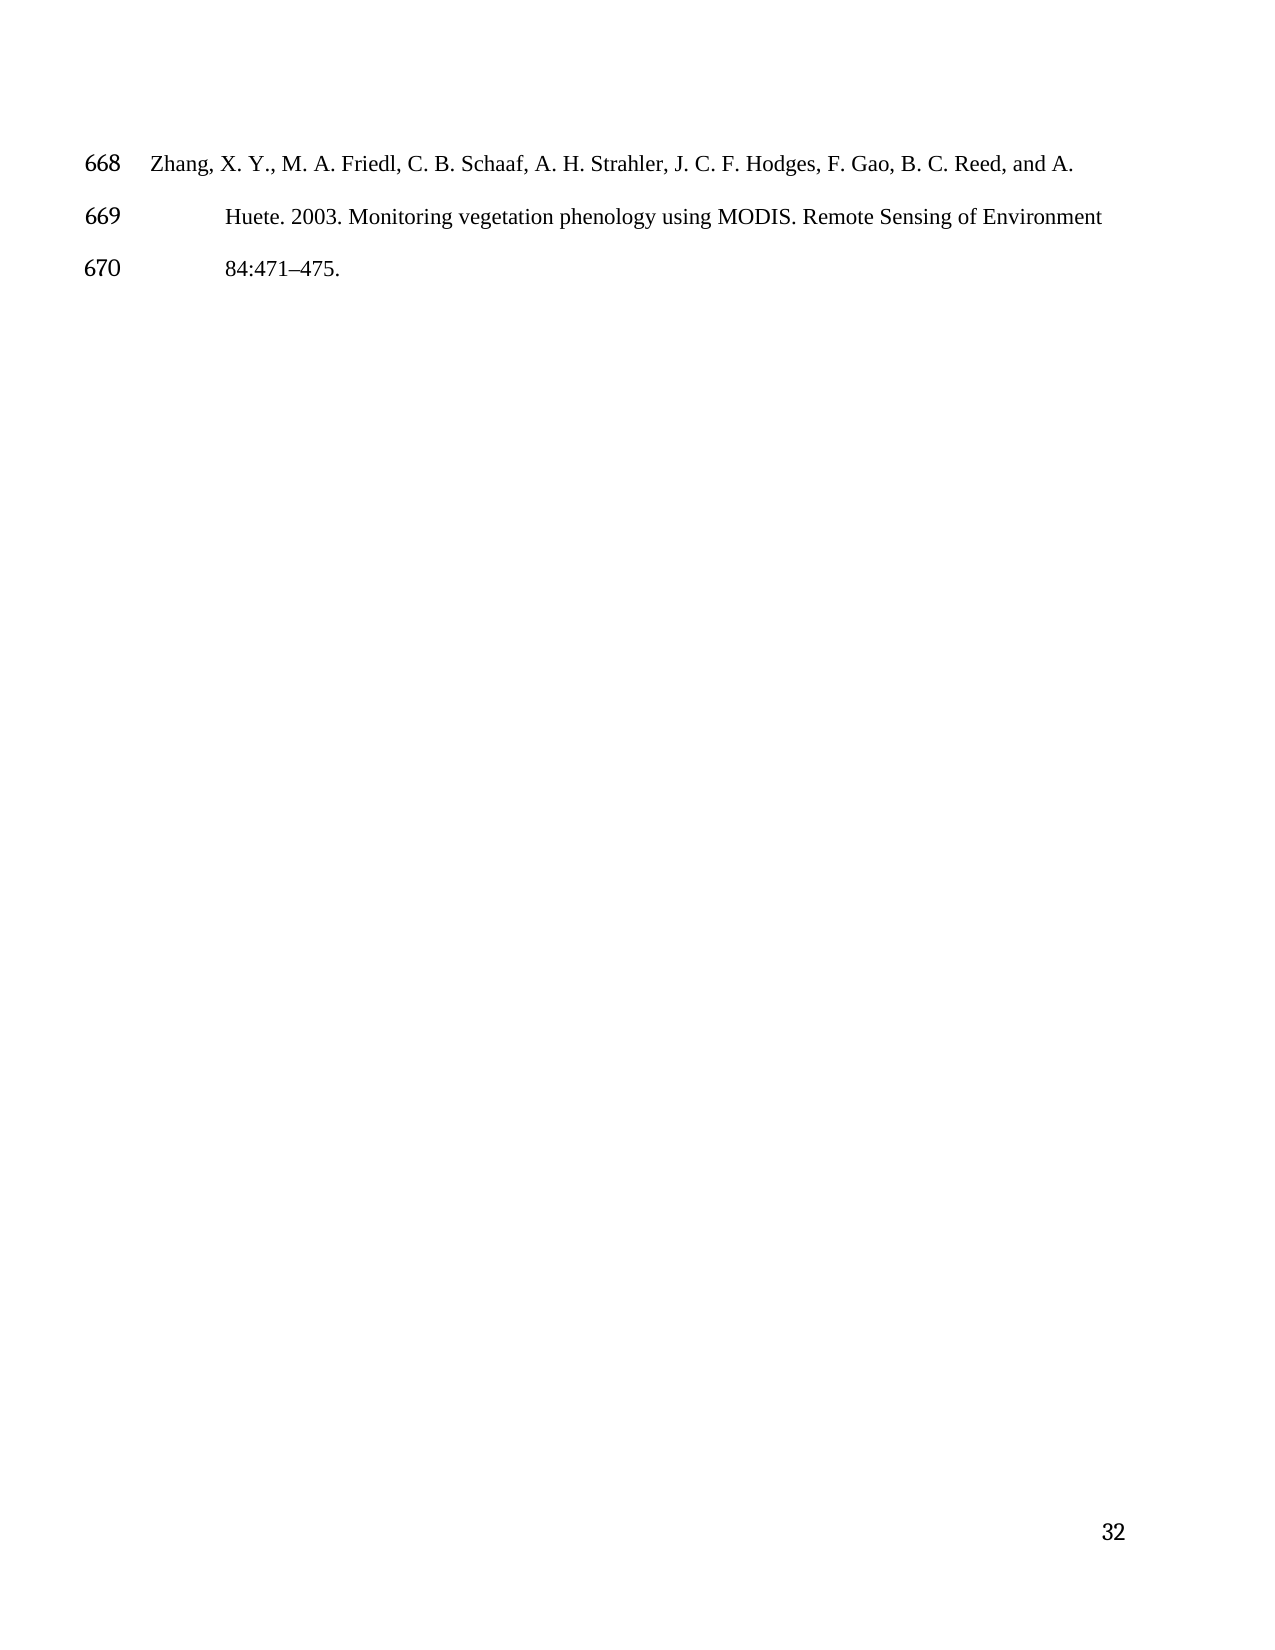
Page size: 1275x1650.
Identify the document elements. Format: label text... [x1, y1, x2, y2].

text Zhang, X. Y., M. A. Friedl, C. B. Schaaf, A. H. Strahler, J. C. F. Hodges, F. Gao, B. C. Reed, and A. Huete. 2003. Monitoring vegetation phenology using MODIS. Remote Sensing of Environment 84:471–475. [150, 150, 1125, 282]
